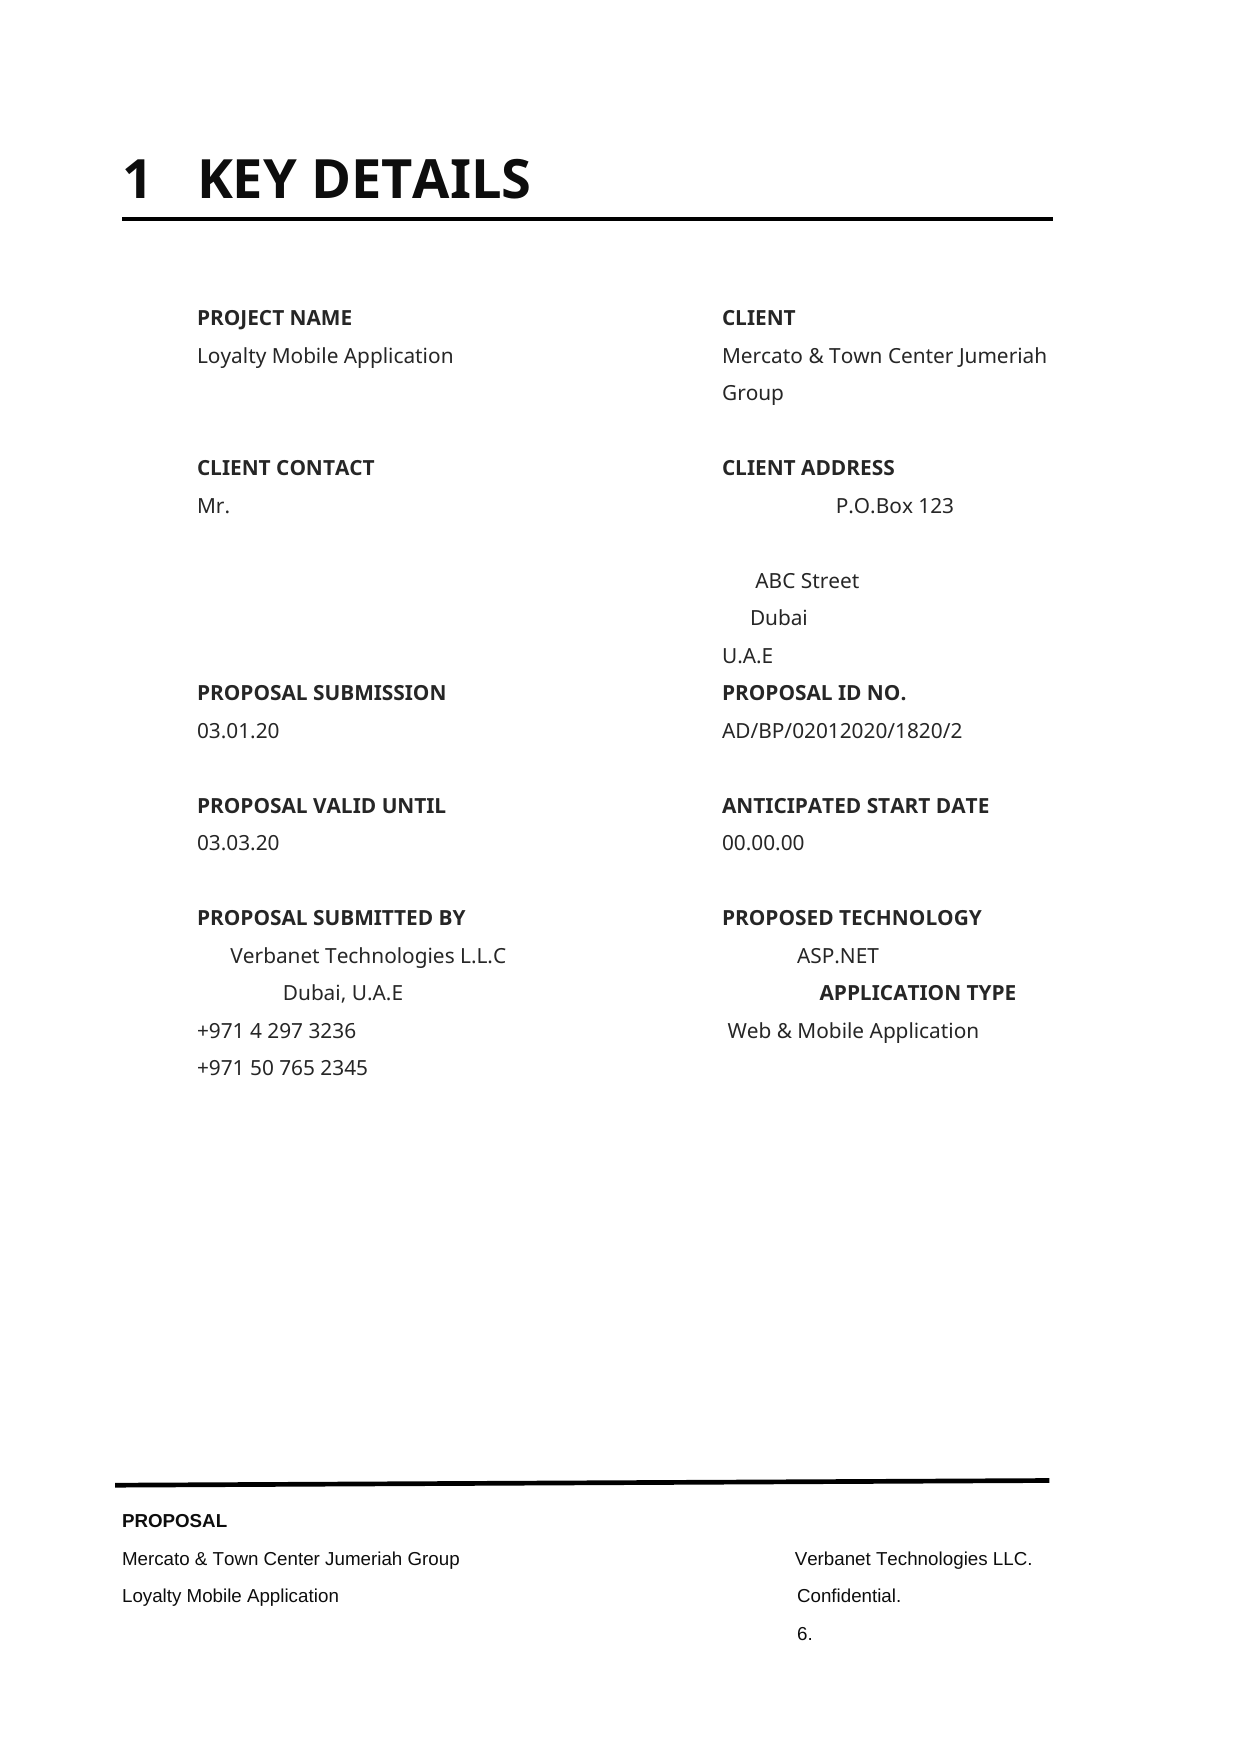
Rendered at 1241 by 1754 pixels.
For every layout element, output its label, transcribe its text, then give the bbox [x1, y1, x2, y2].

text +971 4 297 3236 Web & Mobile Application [197, 1008, 1053, 1046]
text Loyalty Mobile Application Mercato & Town Center Jumeriah Group [197, 333, 1053, 408]
text PROJECT NAME CLIENT [122, 296, 1053, 333]
text PROPOSAL SUBMISSION PROPOSAL ID NO. [197, 671, 1053, 708]
text CLIENT CONTACT CLIENT ADDRESS [122, 446, 1053, 483]
subtitle KEY DETAILS [122, 141, 1053, 217]
text 03.01.20 AD/BP/02012020/1820/2 [197, 708, 1053, 746]
text +971 50 765 2345 [197, 1046, 1053, 1083]
text U.A.E [122, 633, 1053, 671]
text PROPOSAL SUBMITTED BY PROPOSED TECHNOLOGY [197, 896, 1053, 933]
text PROPOSAL VALID UNTIL ANTICIPATED START DATE [197, 783, 1053, 821]
text Mr. P.O.Box 123 [122, 483, 1053, 558]
text 03.03.20 00.00.00 [197, 821, 1053, 858]
text Dubai [122, 596, 1053, 633]
text Verbanet Technologies L.L.C ASP.NET Dubai, U.A.E APPLICATION TYPE [122, 933, 1053, 1008]
text ABC Street [122, 558, 1053, 596]
